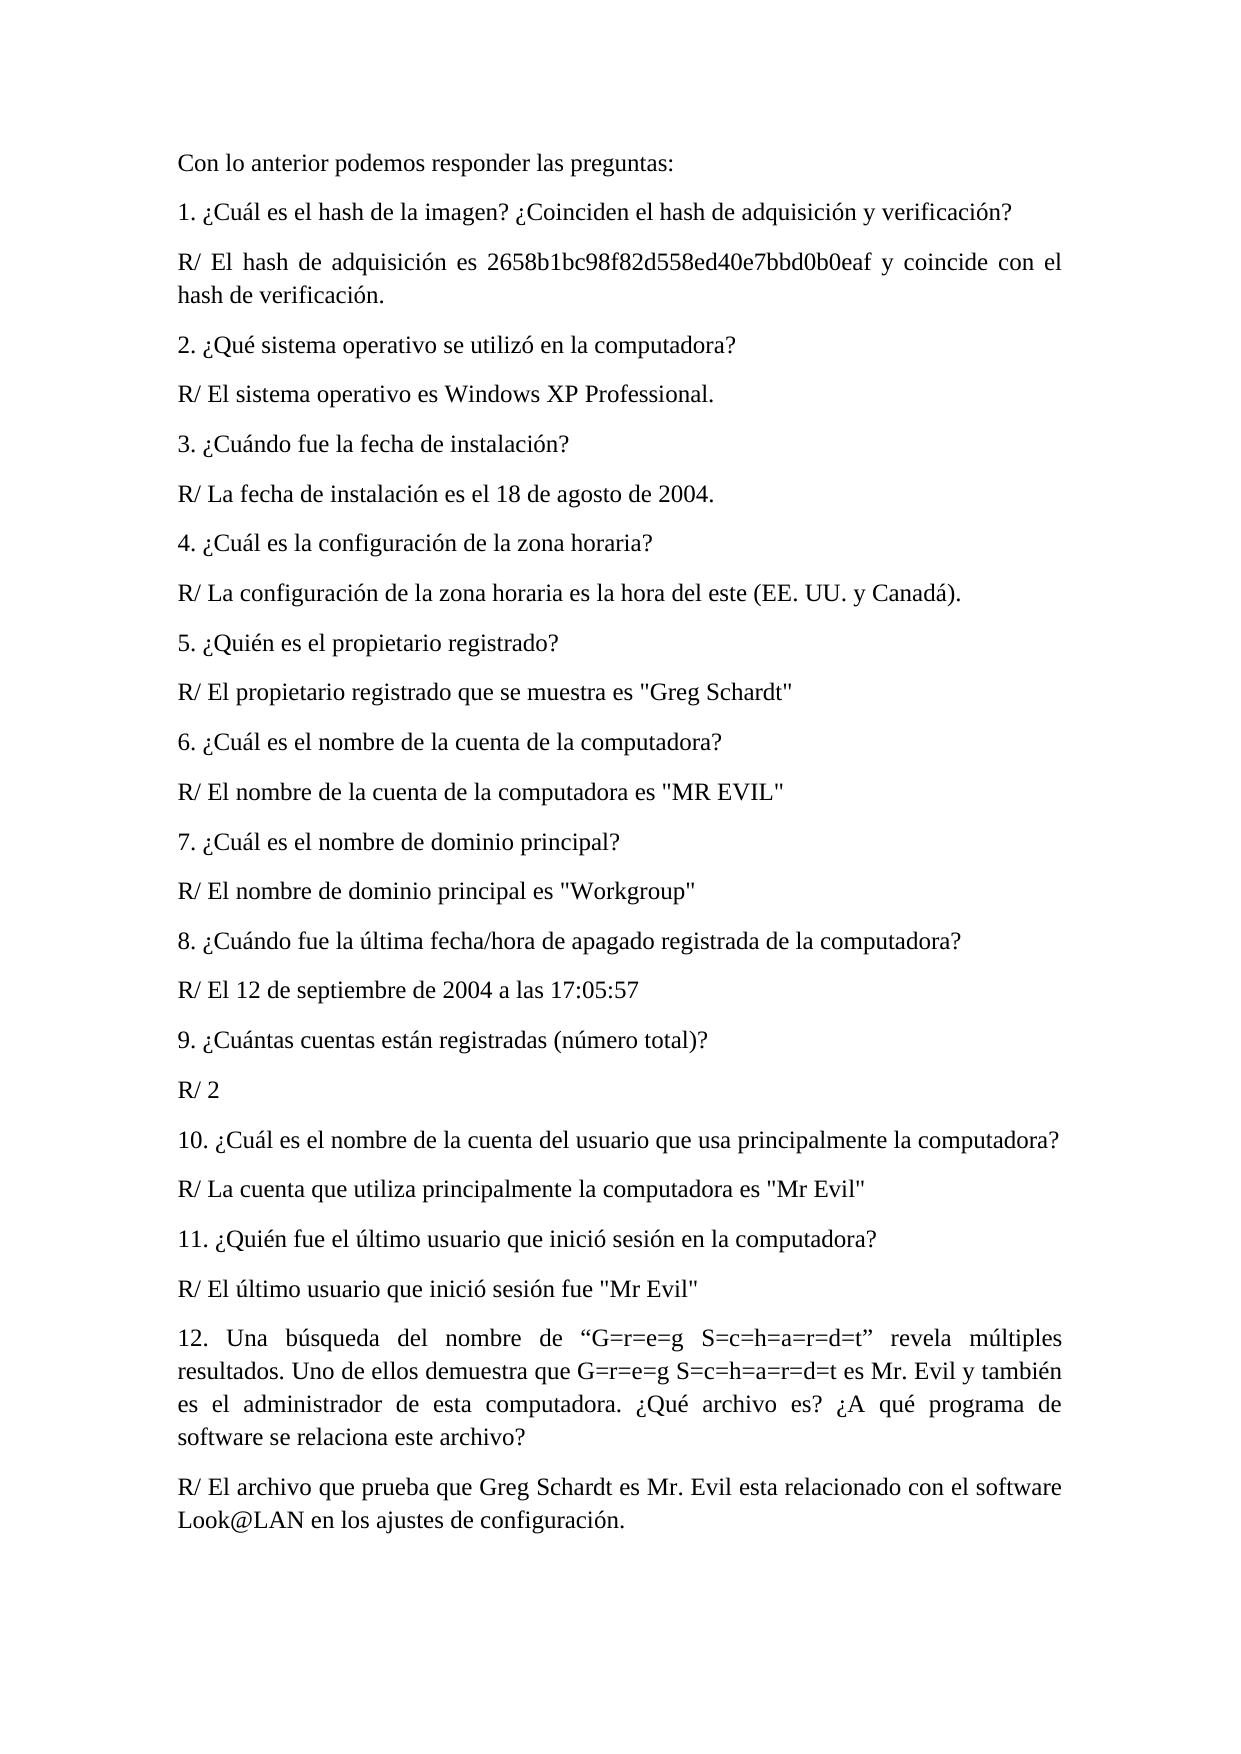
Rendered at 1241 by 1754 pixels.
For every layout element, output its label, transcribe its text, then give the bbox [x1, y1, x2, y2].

text R/ La configuración de la zona horaria es la hora del este (EE. UU. y Canadá). [177, 578, 1063, 607]
text R/ La cuenta que utiliza principalmente la computadora es "Mr Evil" [177, 1174, 1063, 1203]
text 10. ¿Cuál es el nombre de la cuenta del usuario que usa principalmente la computadora? [177, 1125, 1063, 1153]
text 3. ¿Cuándo fue la fecha de instalación? [177, 429, 1063, 458]
text 7. ¿Cuál es el nombre de dominio principal? [177, 827, 1063, 855]
text 2. ¿Qué sistema operativo se utilizó en la computadora? [177, 330, 1063, 358]
text R/ 2 [177, 1075, 1063, 1104]
text 1. ¿Cuál es el hash de la imagen? ¿Coinciden el hash de adquisición y verificación? [177, 197, 1063, 226]
text Con lo anterior podemos responder las preguntas: [177, 148, 1063, 176]
text R/ El hash de adquisición es 2658b1bc98f82d558ed40e7bbd0b0eaf y coincide con el hash de verificación. [177, 247, 1063, 309]
text R/ El último usuario que inició sesión fue "Mr Evil" [177, 1274, 1063, 1302]
text R/ El 12 de septiembre de 2004 a las 17:05:57 [177, 976, 1063, 1004]
text 12. Una búsqueda del nombre de “G=r=e=g S=c=h=a=r=d=t” revela múltiples resultados. Uno de ellos demuestra que G=r=e=g S=c=h=a=r=d=t es Mr. Evil y también es el administrador de esta computadora. ¿Qué archivo es? ¿A qué programa de software se relaciona este archivo? [177, 1323, 1063, 1451]
text 6. ¿Cuál es el nombre de la cuenta de la computadora? [177, 727, 1063, 756]
text R/ El nombre de dominio principal es "Workgroup" [177, 876, 1063, 905]
text R/ El archivo que prueba que Greg Schardt es Mr. Evil esta relacionado con el software Look@LAN en los ajustes de configuración. [177, 1472, 1063, 1534]
text 11. ¿Quién fue el último usuario que inició sesión en la computadora? [177, 1224, 1063, 1253]
text 9. ¿Cuántas cuentas están registradas (número total)? [177, 1025, 1063, 1054]
text R/ El sistema operativo es Windows XP Professional. [177, 379, 1063, 408]
text 5. ¿Quién es el propietario registrado? [177, 628, 1063, 657]
text 8. ¿Cuándo fue la última fecha/hora de apagado registrada de la computadora? [177, 926, 1063, 955]
text R/ El propietario registrado que se muestra es "Greg Schardt" [177, 677, 1063, 706]
text 4. ¿Cuál es la configuración de la zona horaria? [177, 528, 1063, 557]
text R/ El nombre de la cuenta de la computadora es "MR EVIL" [177, 777, 1063, 806]
text R/ La fecha de instalación es el 18 de agosto de 2004. [177, 479, 1063, 507]
